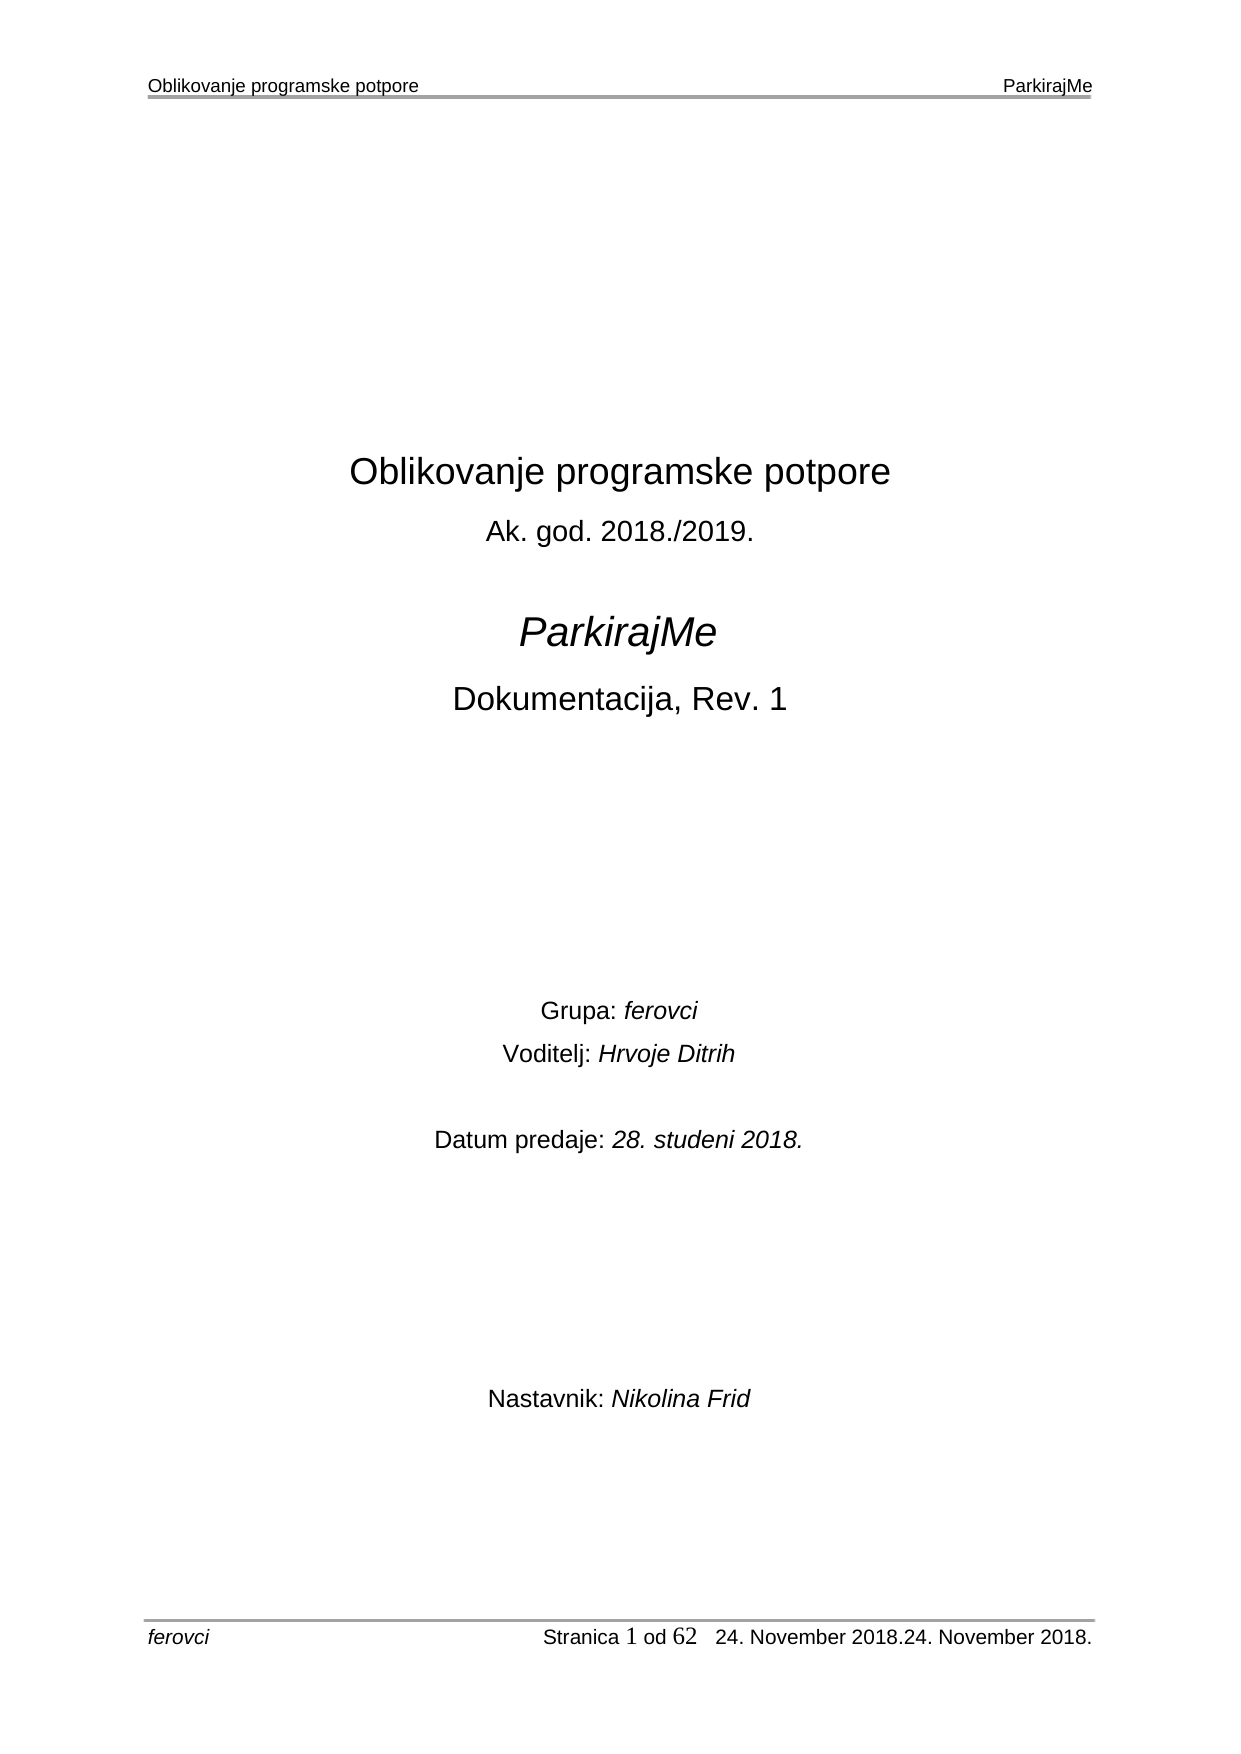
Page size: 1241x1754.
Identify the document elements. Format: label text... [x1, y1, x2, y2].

text Dokumentacija, Rev. 1 [148, 679, 1093, 718]
text Grupa: ferovci [148, 996, 1093, 1024]
text Voditelj: Hrvoje Ditrih [148, 1039, 1093, 1068]
picture [147, 95, 1092, 99]
text Nastavnik: Nikolina Frid [148, 1384, 1093, 1413]
text Ak. god. 2018./2019. [148, 514, 1093, 548]
text ParkirajMe [148, 608, 1093, 656]
text Datum predaje: 28. studeni 2018. [148, 1125, 1093, 1154]
text Oblikovanje programske potpore [148, 449, 1093, 493]
